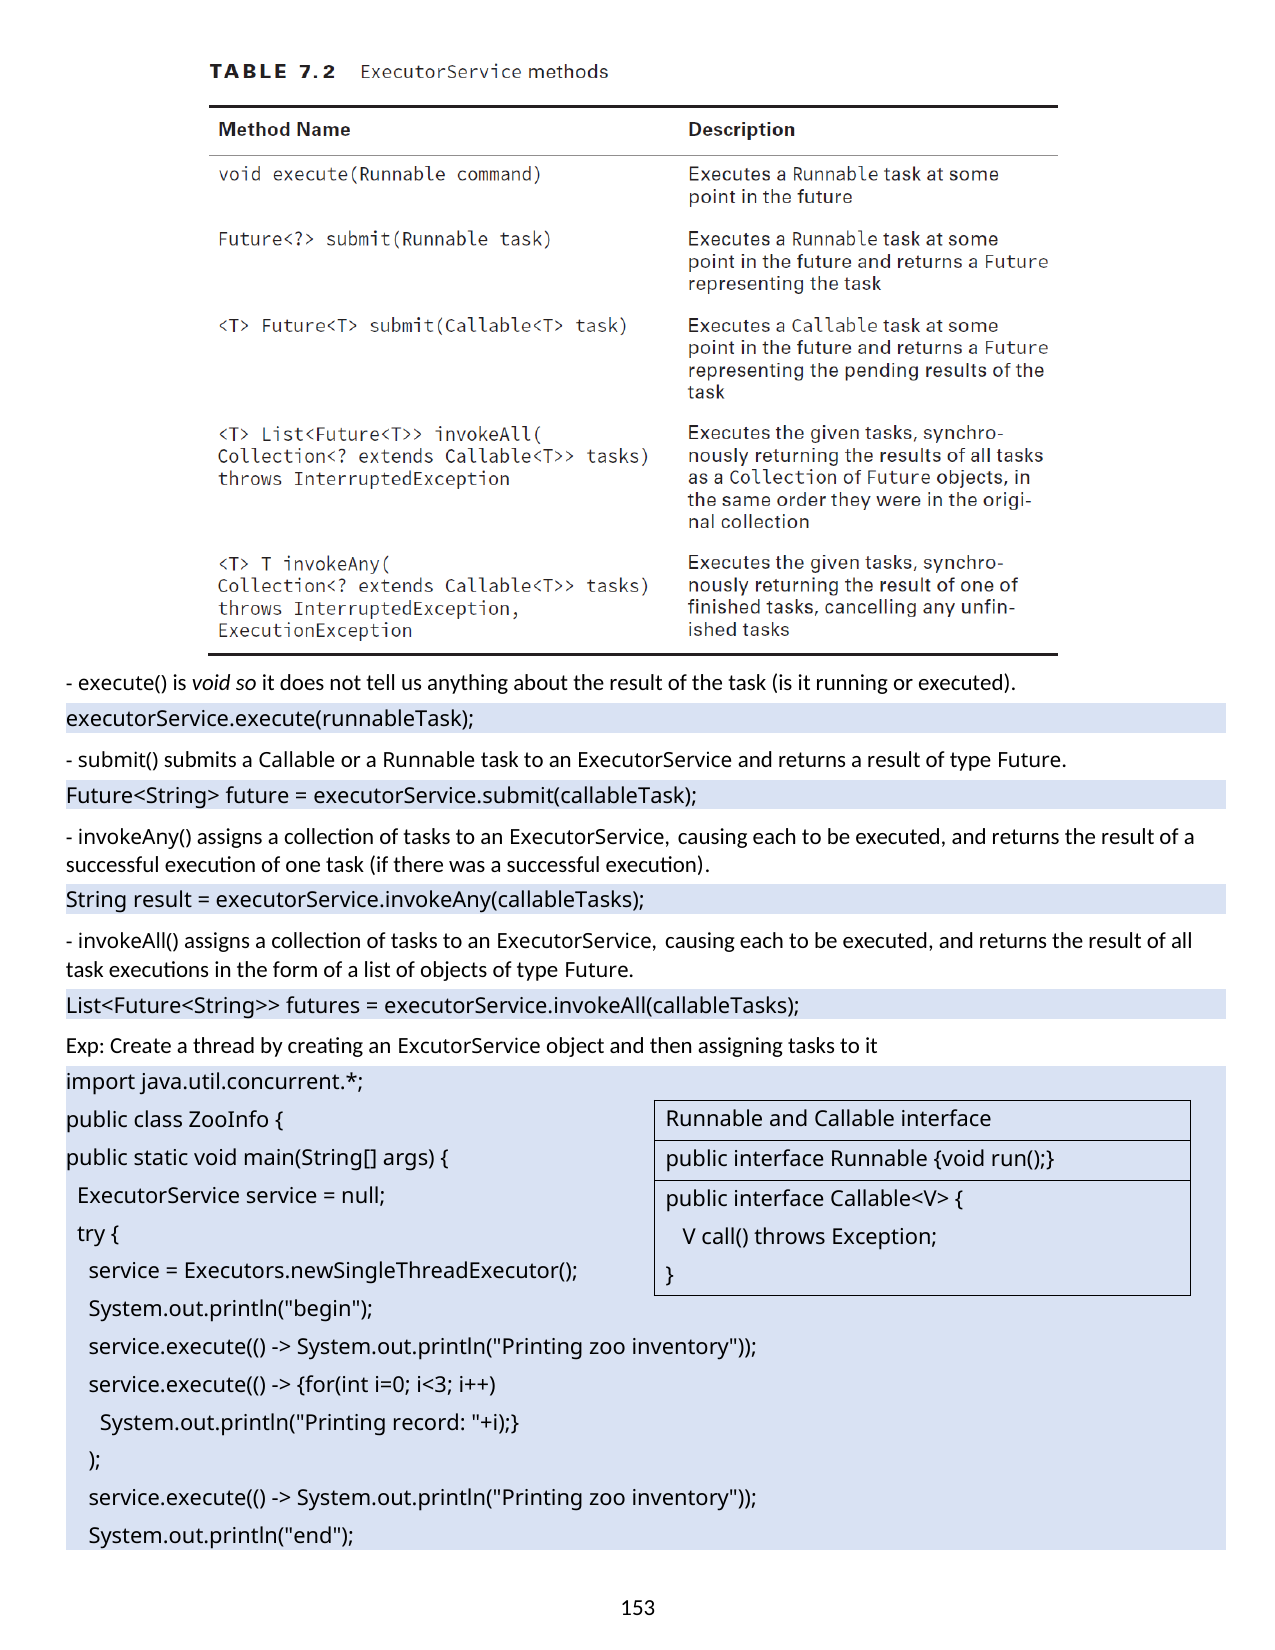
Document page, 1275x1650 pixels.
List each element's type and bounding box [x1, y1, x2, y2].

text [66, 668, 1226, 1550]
picture [203, 56, 1072, 663]
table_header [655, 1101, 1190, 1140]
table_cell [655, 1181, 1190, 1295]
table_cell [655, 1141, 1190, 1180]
